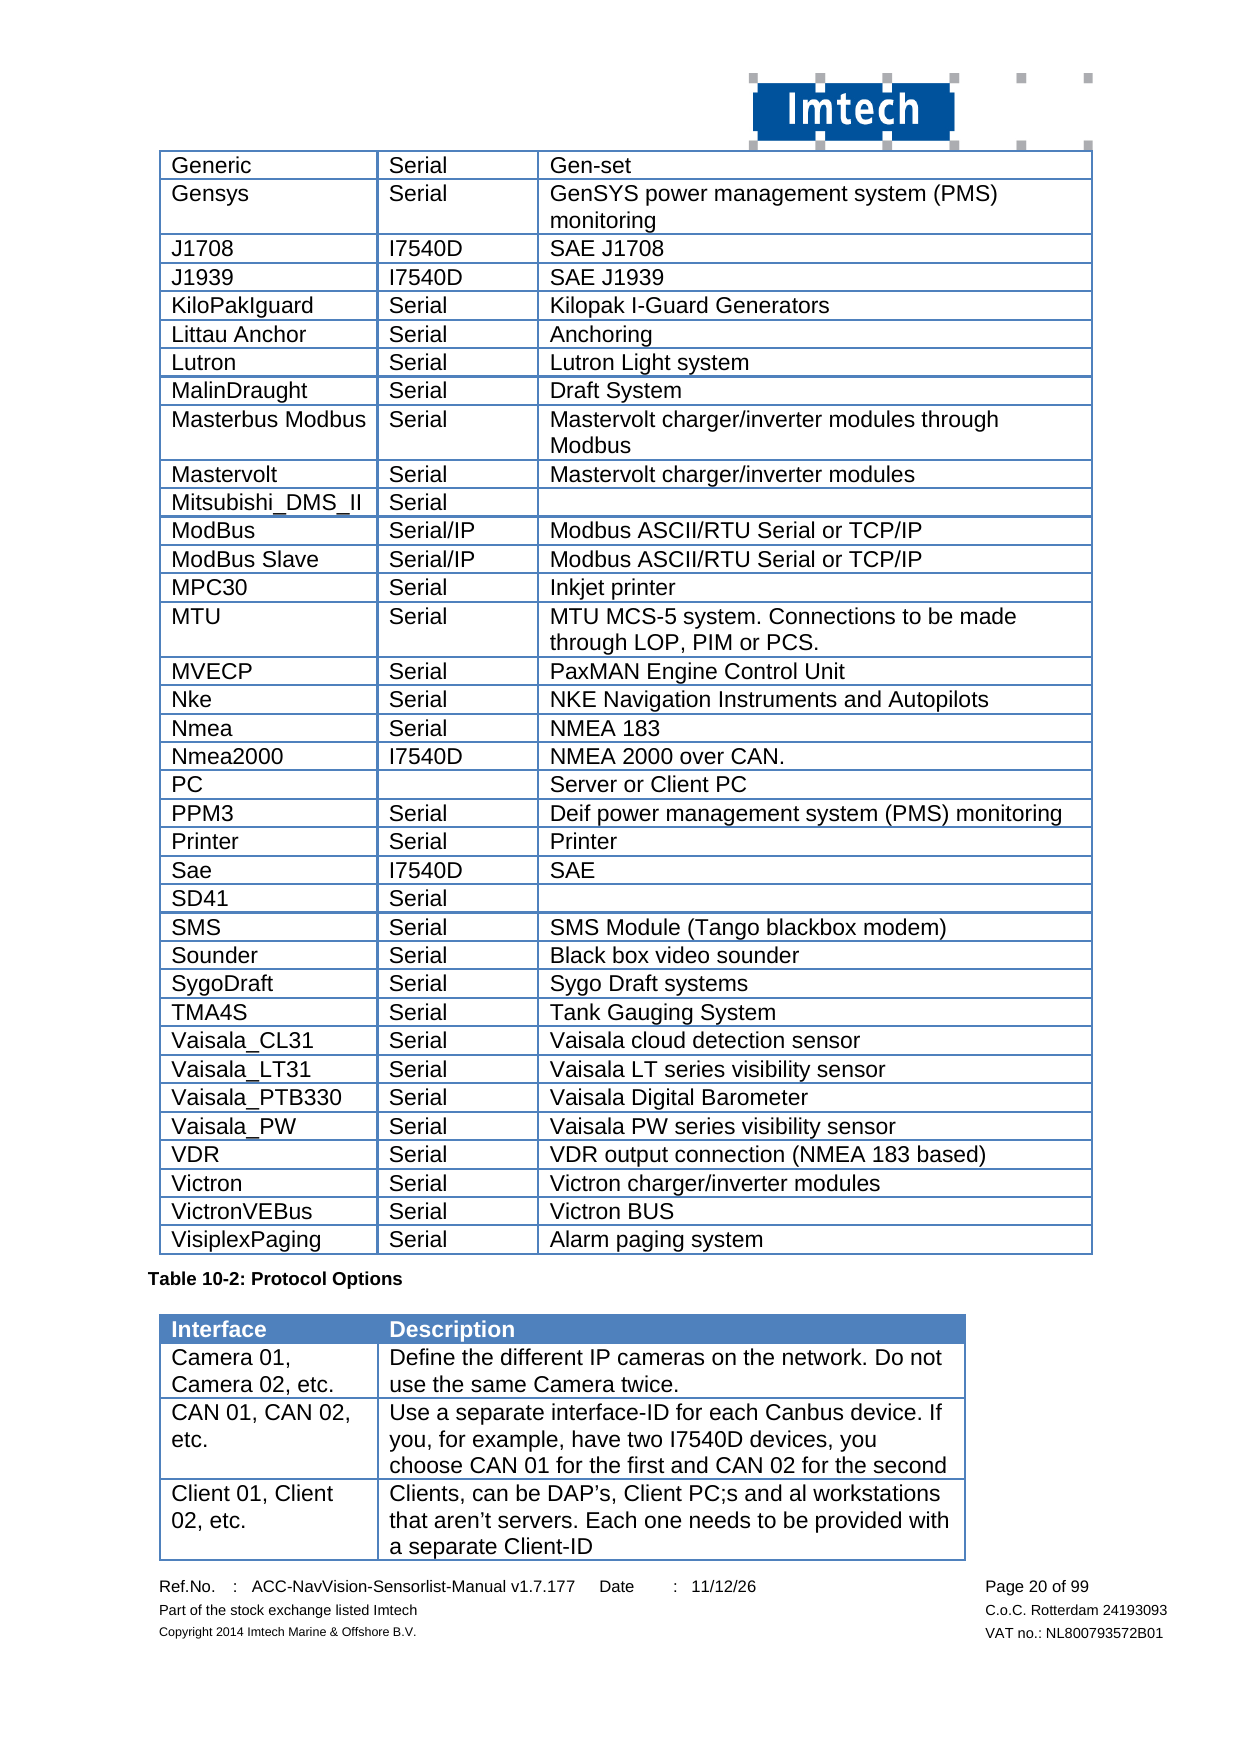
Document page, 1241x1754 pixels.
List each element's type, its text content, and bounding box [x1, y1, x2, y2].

table_cell VDR [161, 1141, 376, 1167]
table_cell Generic [161, 152, 376, 178]
table_cell Deif power management system (PMS) monitoring [539, 800, 1091, 826]
table_cell Serial [379, 292, 537, 318]
table_cell Vaisala_LT31 [161, 1056, 376, 1082]
table_cell SAE J1708 [539, 235, 1091, 262]
table_cell Sounder [161, 942, 376, 968]
table_cell Serial [379, 1084, 537, 1111]
table_cell [539, 489, 1091, 515]
table_cell Victron [161, 1170, 376, 1196]
table_cell Serial [379, 715, 537, 741]
table_cell Black box video sounder [539, 942, 1091, 968]
table_cell SAE [539, 857, 1091, 883]
table_cell SMS [161, 914, 376, 940]
table_cell SMS Module (Tango blackbox modem) [539, 914, 1091, 940]
table_cell SD41 [161, 885, 376, 911]
table_cell Lutron [161, 349, 376, 375]
table_cell Gen-set [539, 152, 1091, 178]
table_cell Serial [379, 349, 537, 375]
table_cell Nmea [161, 715, 376, 741]
table_cell [539, 885, 1091, 911]
table_cell Draft System [539, 378, 1091, 404]
table_cell Serial [379, 461, 537, 487]
table_cell NKE Navigation Instruments and Autopilots [539, 686, 1091, 712]
table_cell MalinDraught [161, 378, 376, 404]
table_cell Mastervolt charger/inverter modules through Modbus [539, 406, 1091, 458]
table_cell Serial [379, 180, 537, 233]
table_cell VDR output connection (NMEA 183 based) [539, 1141, 1091, 1167]
table_cell Vaisala LT series visibility sensor [539, 1056, 1091, 1082]
table_cell Vaisala Digital Barometer [539, 1084, 1091, 1111]
table_cell ModBus [161, 518, 376, 544]
table_cell Serial [379, 970, 537, 997]
table_cell VisiplexPaging [161, 1226, 376, 1253]
table_cell PPM3 [161, 800, 376, 826]
table_cell Server or Client PC [539, 771, 1091, 798]
table_cell Anchoring [539, 321, 1091, 347]
table_cell Serial [379, 1027, 537, 1054]
table_header Description [379, 1316, 964, 1342]
table_cell Modbus ASCII/RTU Serial or TCP/IP [539, 518, 1091, 544]
table_cell Inkjet printer [539, 574, 1091, 601]
table_cell Clients, can be DAP’s, Client PC;s and al workstations that aren’t servers. Each one needs to be provided with a separate Client-ID [379, 1480, 964, 1559]
table_cell Serial [379, 999, 537, 1025]
table_cell Serial [379, 1226, 537, 1253]
table_header Interface [161, 1316, 377, 1342]
table_cell Serial [379, 574, 537, 601]
table_cell Vaisala_CL31 [161, 1027, 376, 1054]
table_cell Vaisala_PW [161, 1113, 376, 1139]
table_cell Serial [379, 828, 537, 854]
table_cell SygoDraft [161, 970, 376, 997]
table_cell Nke [161, 686, 376, 712]
table_cell Mastervolt [161, 461, 376, 487]
table_cell Serial [379, 800, 537, 826]
table_cell Kilopak I-Guard Generators [539, 292, 1091, 318]
table_cell [379, 771, 537, 798]
table_cell MTU [161, 603, 376, 656]
table_cell Serial [379, 603, 537, 656]
table_cell Serial [379, 914, 537, 940]
table_cell Masterbus Modbus [161, 406, 376, 458]
table_cell Client 01, Client 02, etc. [161, 1480, 377, 1559]
table_cell Vaisala PW series visibility sensor [539, 1113, 1091, 1139]
table_cell Serial [379, 1141, 537, 1167]
table_cell Serial [379, 152, 537, 178]
table_cell Serial [379, 1113, 537, 1139]
table_cell GenSYS power management system (PMS) monitoring [539, 180, 1091, 233]
table_cell Serial [379, 885, 537, 911]
table_cell Victron BUS [539, 1198, 1091, 1224]
table_cell Sae [161, 857, 376, 883]
table_cell Lutron Light system [539, 349, 1091, 375]
table_cell Alarm paging system [539, 1226, 1091, 1253]
table_cell Gensys [161, 180, 376, 233]
table_cell Serial [379, 942, 537, 968]
table_cell I7540D [379, 857, 537, 883]
table_cell NMEA 183 [539, 715, 1091, 741]
table_cell Printer [539, 828, 1091, 854]
table_cell Nmea2000 [161, 743, 376, 769]
text Table 10-2: Protocol Options [148, 1267, 1093, 1289]
table_cell MVECP [161, 658, 376, 684]
table_cell Serial [379, 321, 537, 347]
table_cell Modbus ASCII/RTU Serial or TCP/IP [539, 546, 1091, 572]
table_cell Mitsubishi_DMS_II [161, 489, 376, 515]
table_cell Define the different IP cameras on the network. Do not use the same Camera twice. [379, 1344, 964, 1397]
table_cell PC [161, 771, 376, 798]
table_cell MTU MCS-5 system. Connections to be made through LOP, PIM or PCS. [539, 603, 1091, 656]
table_cell SAE J1939 [539, 264, 1091, 290]
table_cell Use a separate interface-ID for each Canbus device. If you, for example, have two I7540D devices, you choose CAN 01 for the first and CAN 02 for the second [379, 1399, 964, 1478]
table_cell Printer [161, 828, 376, 854]
table_cell I7540D [379, 235, 537, 262]
table_cell Serial [379, 1198, 537, 1224]
table_cell KiloPakIguard [161, 292, 376, 318]
table_cell Sygo Draft systems [539, 970, 1091, 997]
table_cell Littau Anchor [161, 321, 376, 347]
table_cell Victron charger/inverter modules [539, 1170, 1091, 1196]
table_cell Serial [379, 1170, 537, 1196]
table_cell Serial [379, 686, 537, 712]
table_cell Mastervolt charger/inverter modules [539, 461, 1091, 487]
picture [748, 73, 1093, 150]
table_cell Vaisala cloud detection sensor [539, 1027, 1091, 1054]
table_cell CAN 01, CAN 02, etc. [161, 1399, 377, 1478]
table_cell MPC30 [161, 574, 376, 601]
table_cell VictronVEBus [161, 1198, 376, 1224]
table_cell NMEA 2000 over CAN. [539, 743, 1091, 769]
table_cell I7540D [379, 743, 537, 769]
table_cell Tank Gauging System [539, 999, 1091, 1025]
table_cell Camera 01, Camera 02, etc. [161, 1344, 377, 1397]
table_cell Serial [379, 489, 537, 515]
table_cell I7540D [379, 264, 537, 290]
table_cell J1939 [161, 264, 376, 290]
table_cell ModBus Slave [161, 546, 376, 572]
table_cell TMA4S [161, 999, 376, 1025]
table_cell Serial/IP [379, 546, 537, 572]
table_cell Serial [379, 1056, 537, 1082]
table_cell PaxMAN Engine Control Unit [539, 658, 1091, 684]
table_cell Serial/IP [379, 518, 537, 544]
table_cell Serial [379, 378, 537, 404]
table_cell J1708 [161, 235, 376, 262]
table_cell Serial [379, 406, 537, 458]
table_cell Vaisala_PTB330 [161, 1084, 376, 1111]
table_cell Serial [379, 658, 537, 684]
